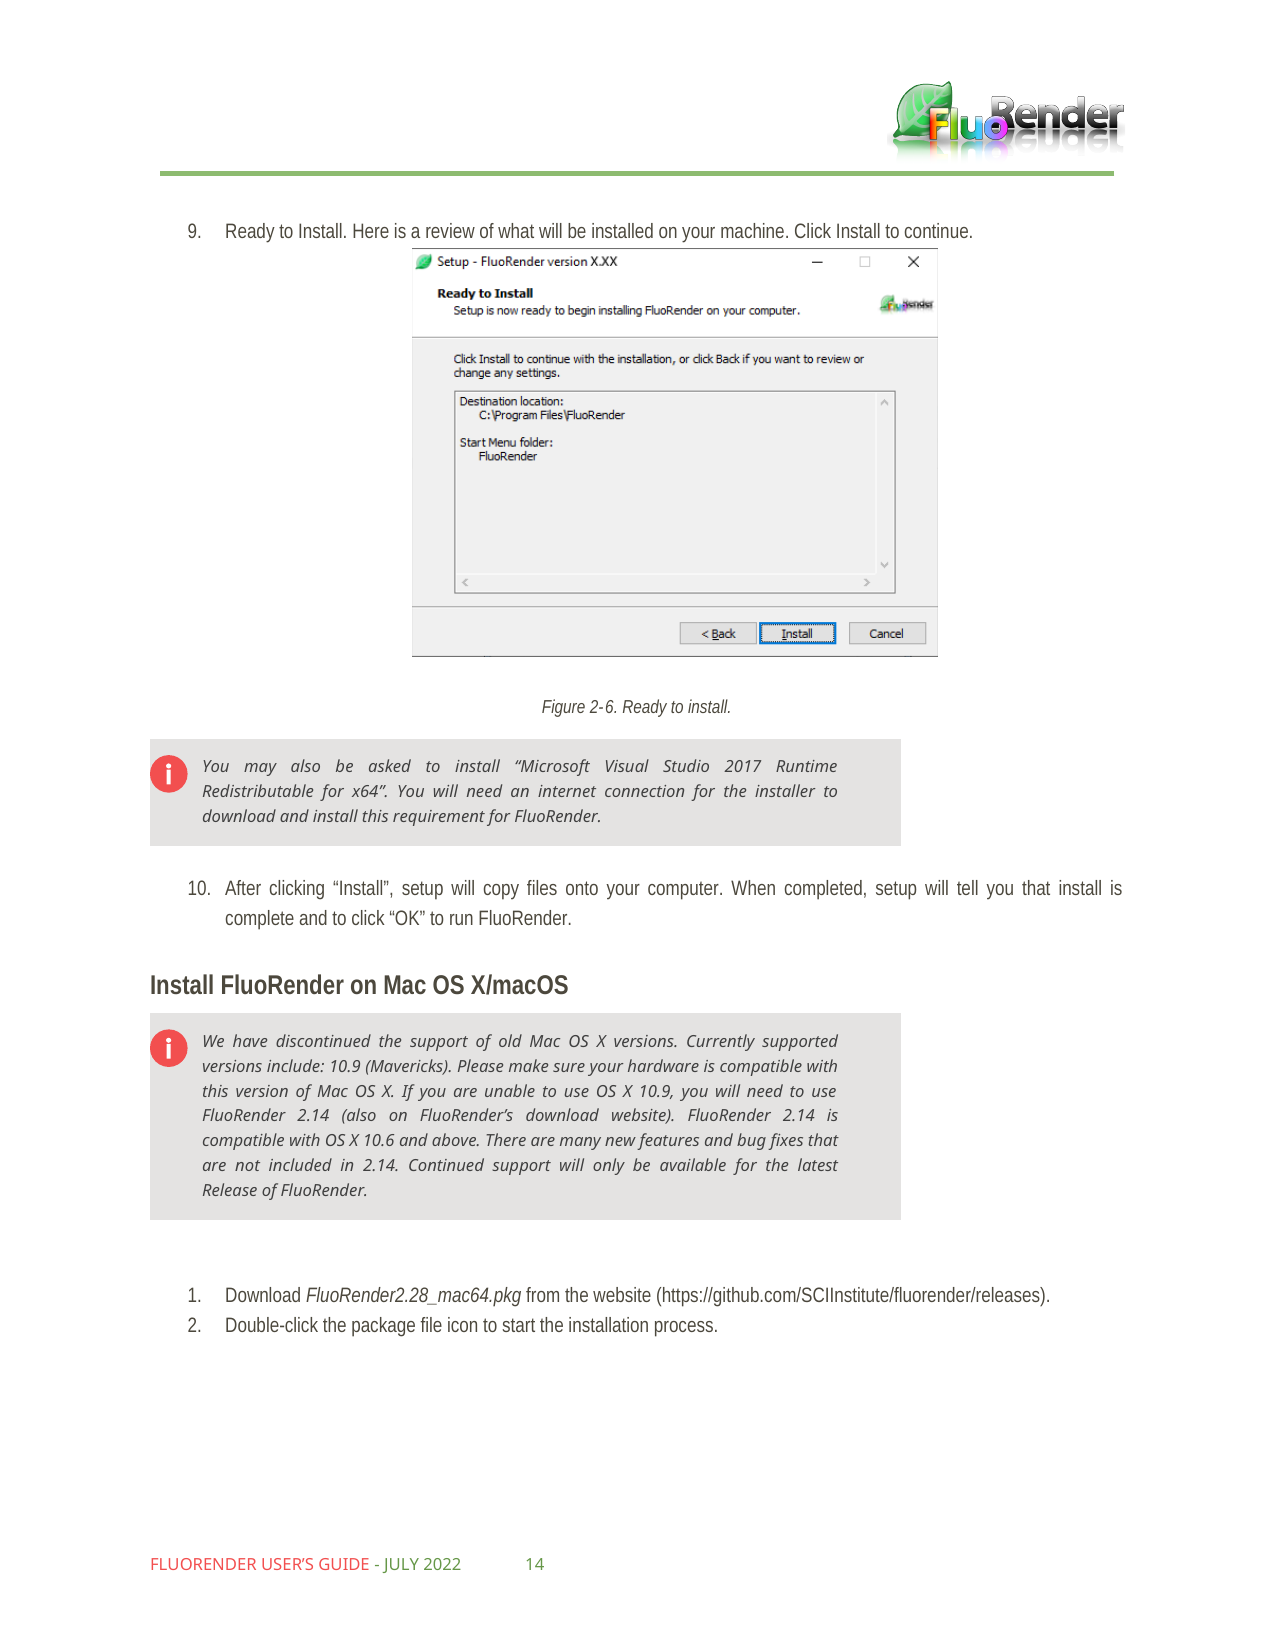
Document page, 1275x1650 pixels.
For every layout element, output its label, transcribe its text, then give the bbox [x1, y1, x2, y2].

picture [887, 75, 1125, 165]
table_header [150, 1013, 202, 1220]
picture [412, 248, 938, 657]
table_header We have discontinued the support of old Mac OS X versions. Currently supported versions include: 10.9 (Mavericks). Please make sure your hardware is compatible with this version of Mac OS X. If you are unable to use OS X 10.9, you will need to use FluoRender 2.14 (also on FluoRender’s download website). FluoRender 2.14 is compatible with OS X 10.6 and above. There are many new features and bug fixes that are not included in 2.14. Continued support will only be available for the latest Release of FluoRender. [202, 1013, 901, 1220]
subtitle Install FluoRender on Mac OS X/macOS [150, 969, 1125, 1000]
list Double-click the package file icon to start the installation process. [187, 1313, 1125, 1337]
list Download FluoRender2.28_mac64.pkg from the website (https://github.com/SCIInstitute/fluorender/releases). [187, 1283, 1125, 1307]
